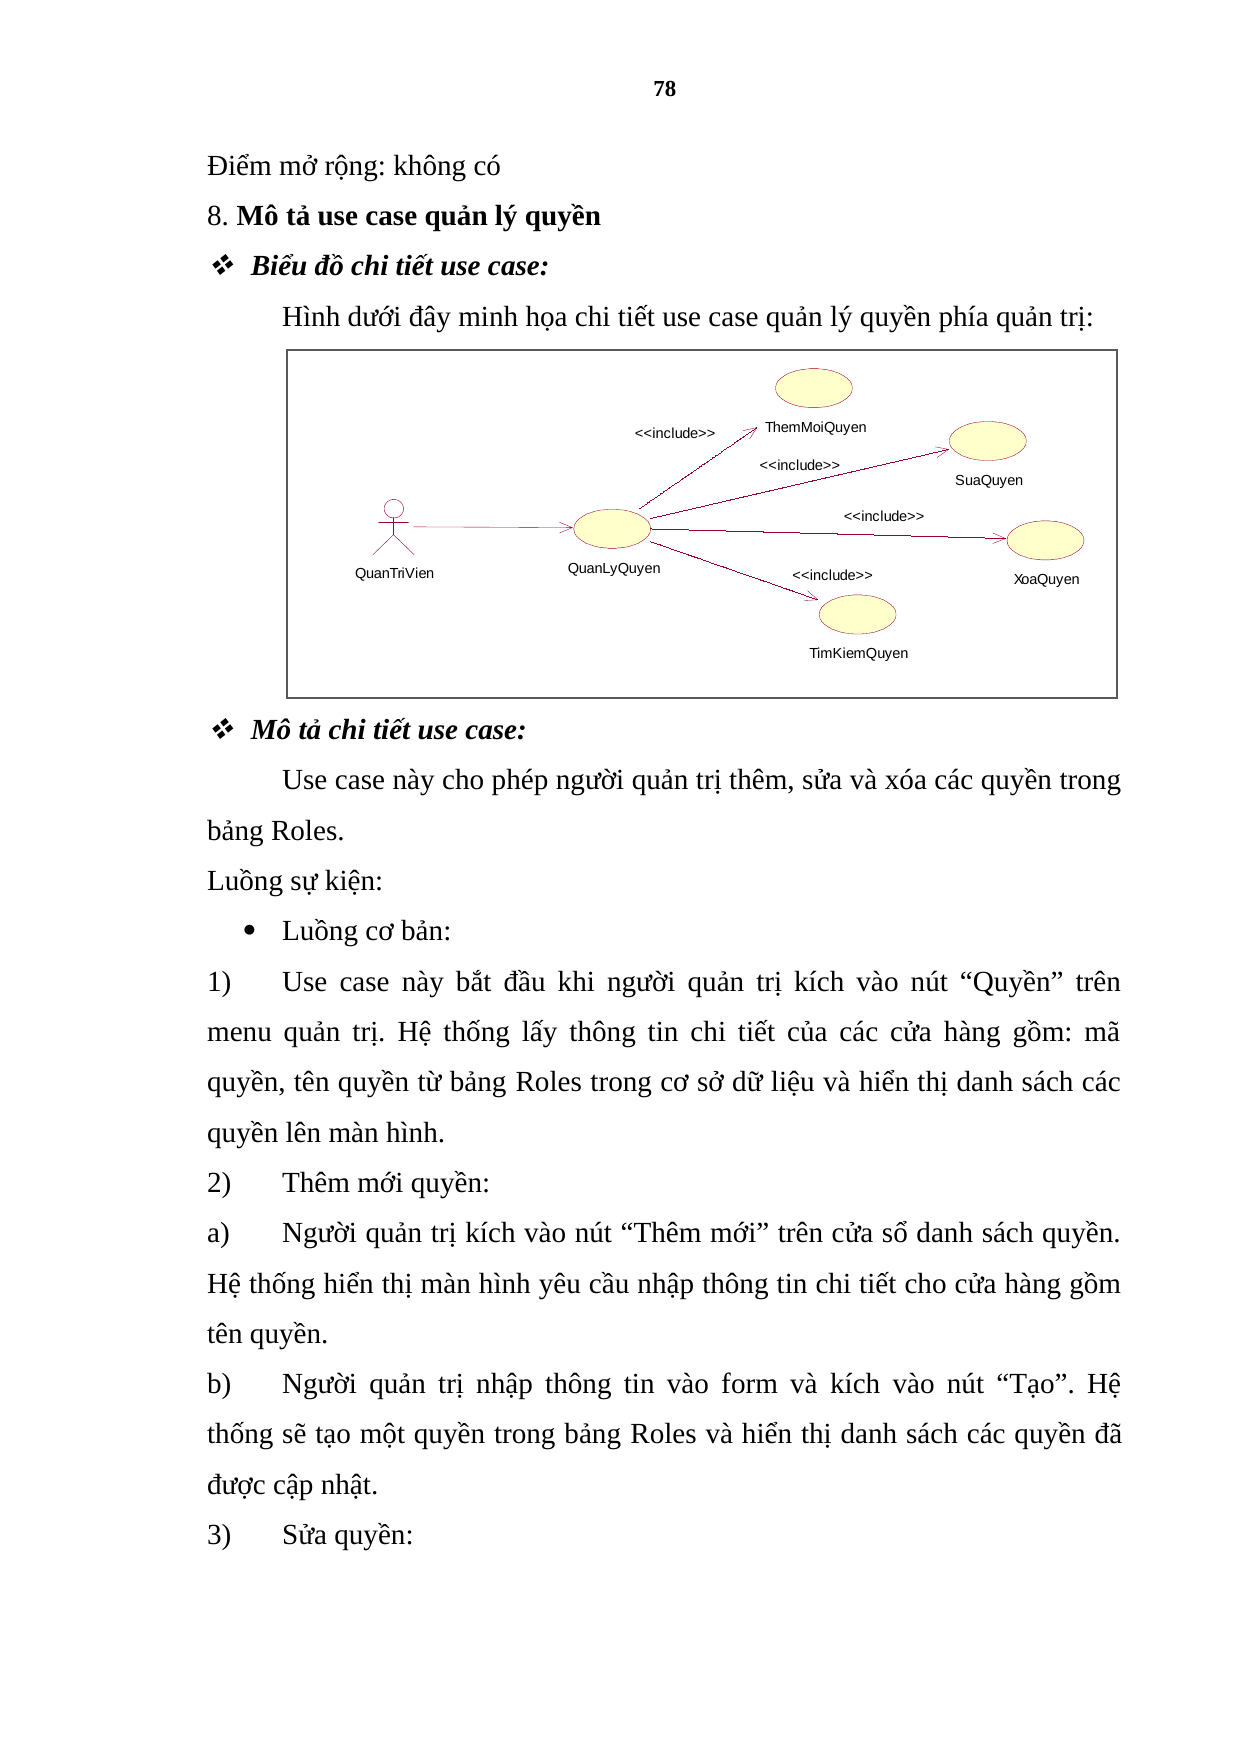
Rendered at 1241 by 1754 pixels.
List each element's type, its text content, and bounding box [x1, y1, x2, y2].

list Người quản trị nhập thông tin vào form và kích vào nút “Tạo”. Hệ thống sẽ tạo một quyền trong bảng Roles và hiển thị danh sách các quyền đã được cập nhật. [207, 1366, 1122, 1501]
list Thêm mới quyền: [207, 1165, 1122, 1199]
list Mô tả use case quản lý quyền [207, 198, 1122, 232]
list Mô tả chi tiết use case: [207, 712, 1122, 746]
text Điểm mở rộng: không có [207, 148, 1122, 181]
list Sửa quyền: [207, 1517, 1122, 1551]
list Người quản trị kích vào nút “Thêm mới” trên cửa sổ danh sách quyền. Hệ thống hiển thị màn hình yêu cầu nhập thông tin chi tiết cho cửa hàng gồm tên quyền. [207, 1215, 1122, 1349]
list Use case này bắt đầu khi người quản trị kích vào nút “Quyền” trên menu quản trị. Hệ thống lấy thông tin chi tiết của các cửa hàng gồm: mã quyền, tên quyền từ bảng Roles trong cơ sở dữ liệu và hiển thị danh sách các quyền lên màn hình. [207, 964, 1122, 1148]
text Luồng sự kiện: [207, 863, 1122, 897]
text Use case này cho phép người quản trị thêm, sửa và xóa các quyền trong bảng Roles. [207, 762, 1122, 846]
list Biểu đồ chi tiết use case: [207, 248, 1122, 282]
list Hình dưới đây minh họa chi tiết use case quản lý quyền phía quản trị: [282, 299, 1122, 332]
list Luồng cơ bản: [244, 913, 1122, 947]
